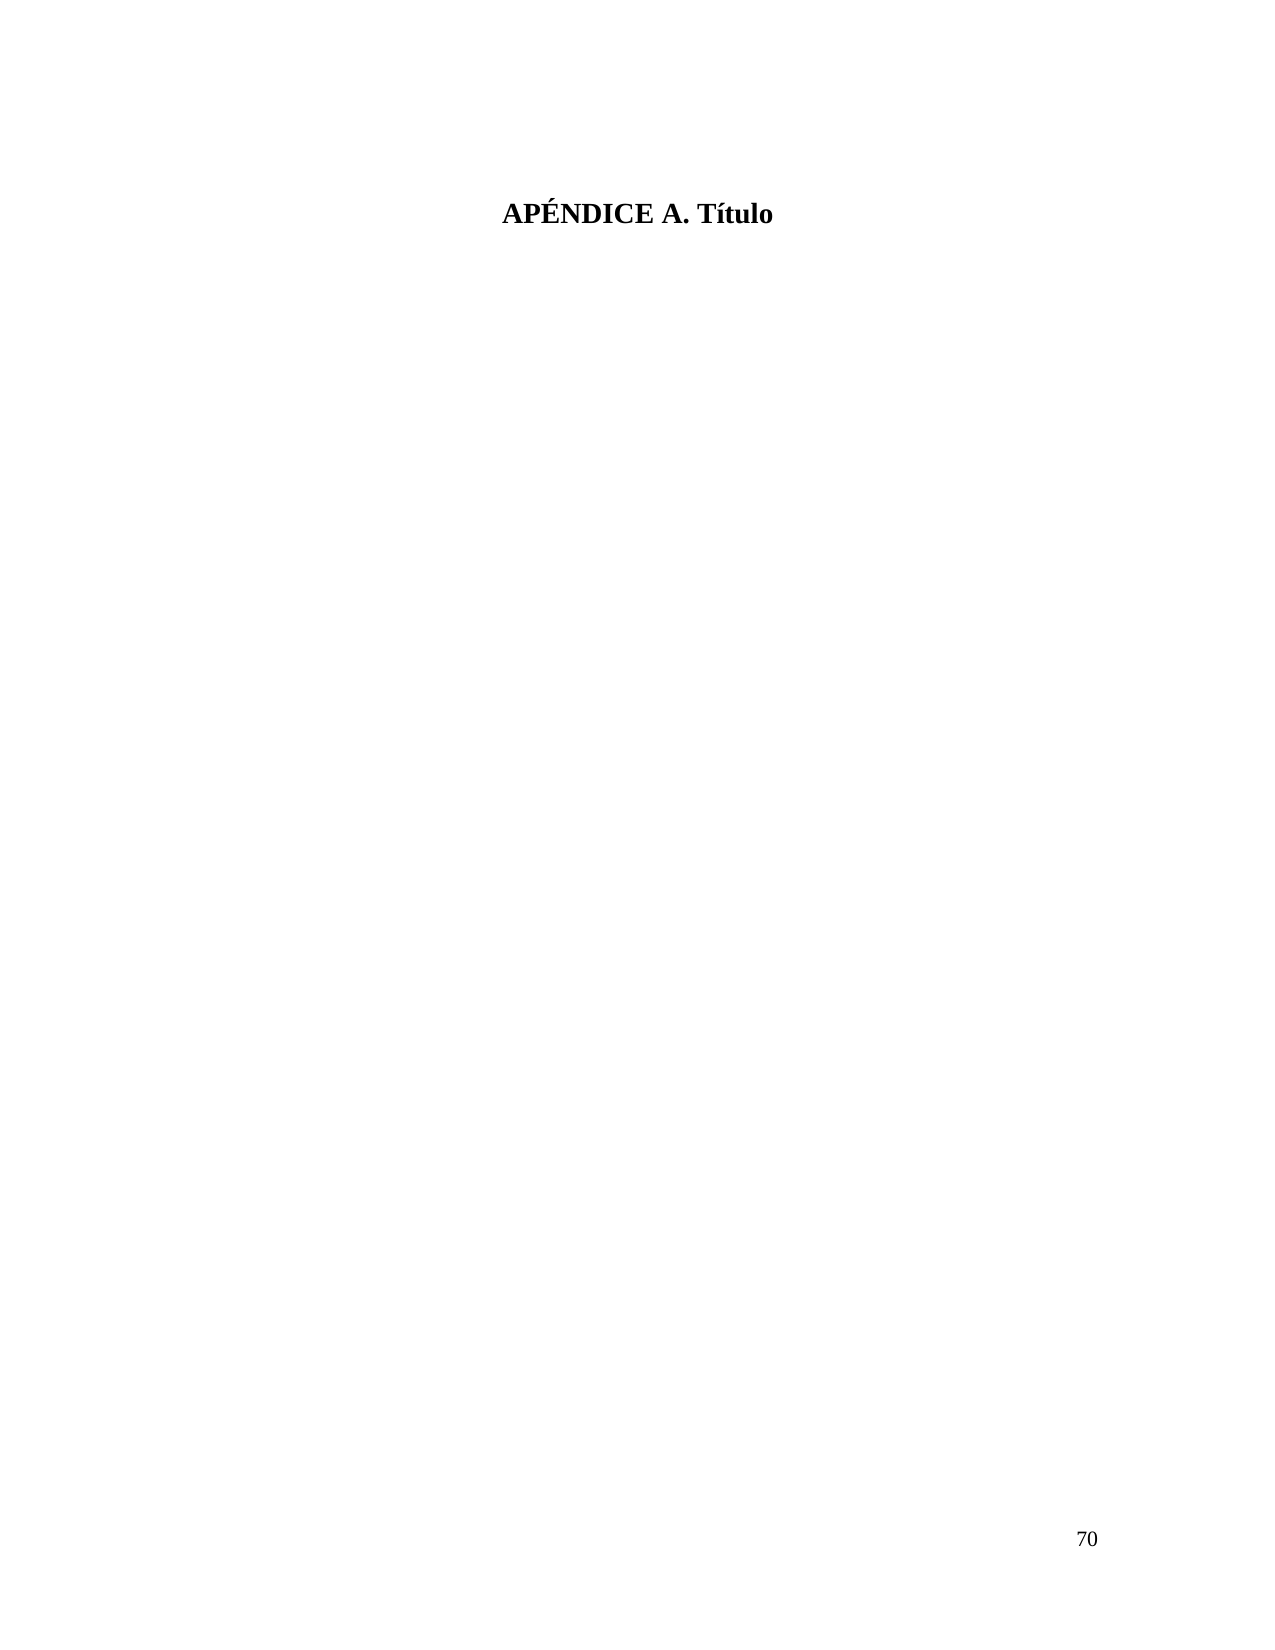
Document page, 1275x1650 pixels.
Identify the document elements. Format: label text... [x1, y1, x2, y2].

subtitle APÉNDICE A. Título [177, 196, 1098, 229]
